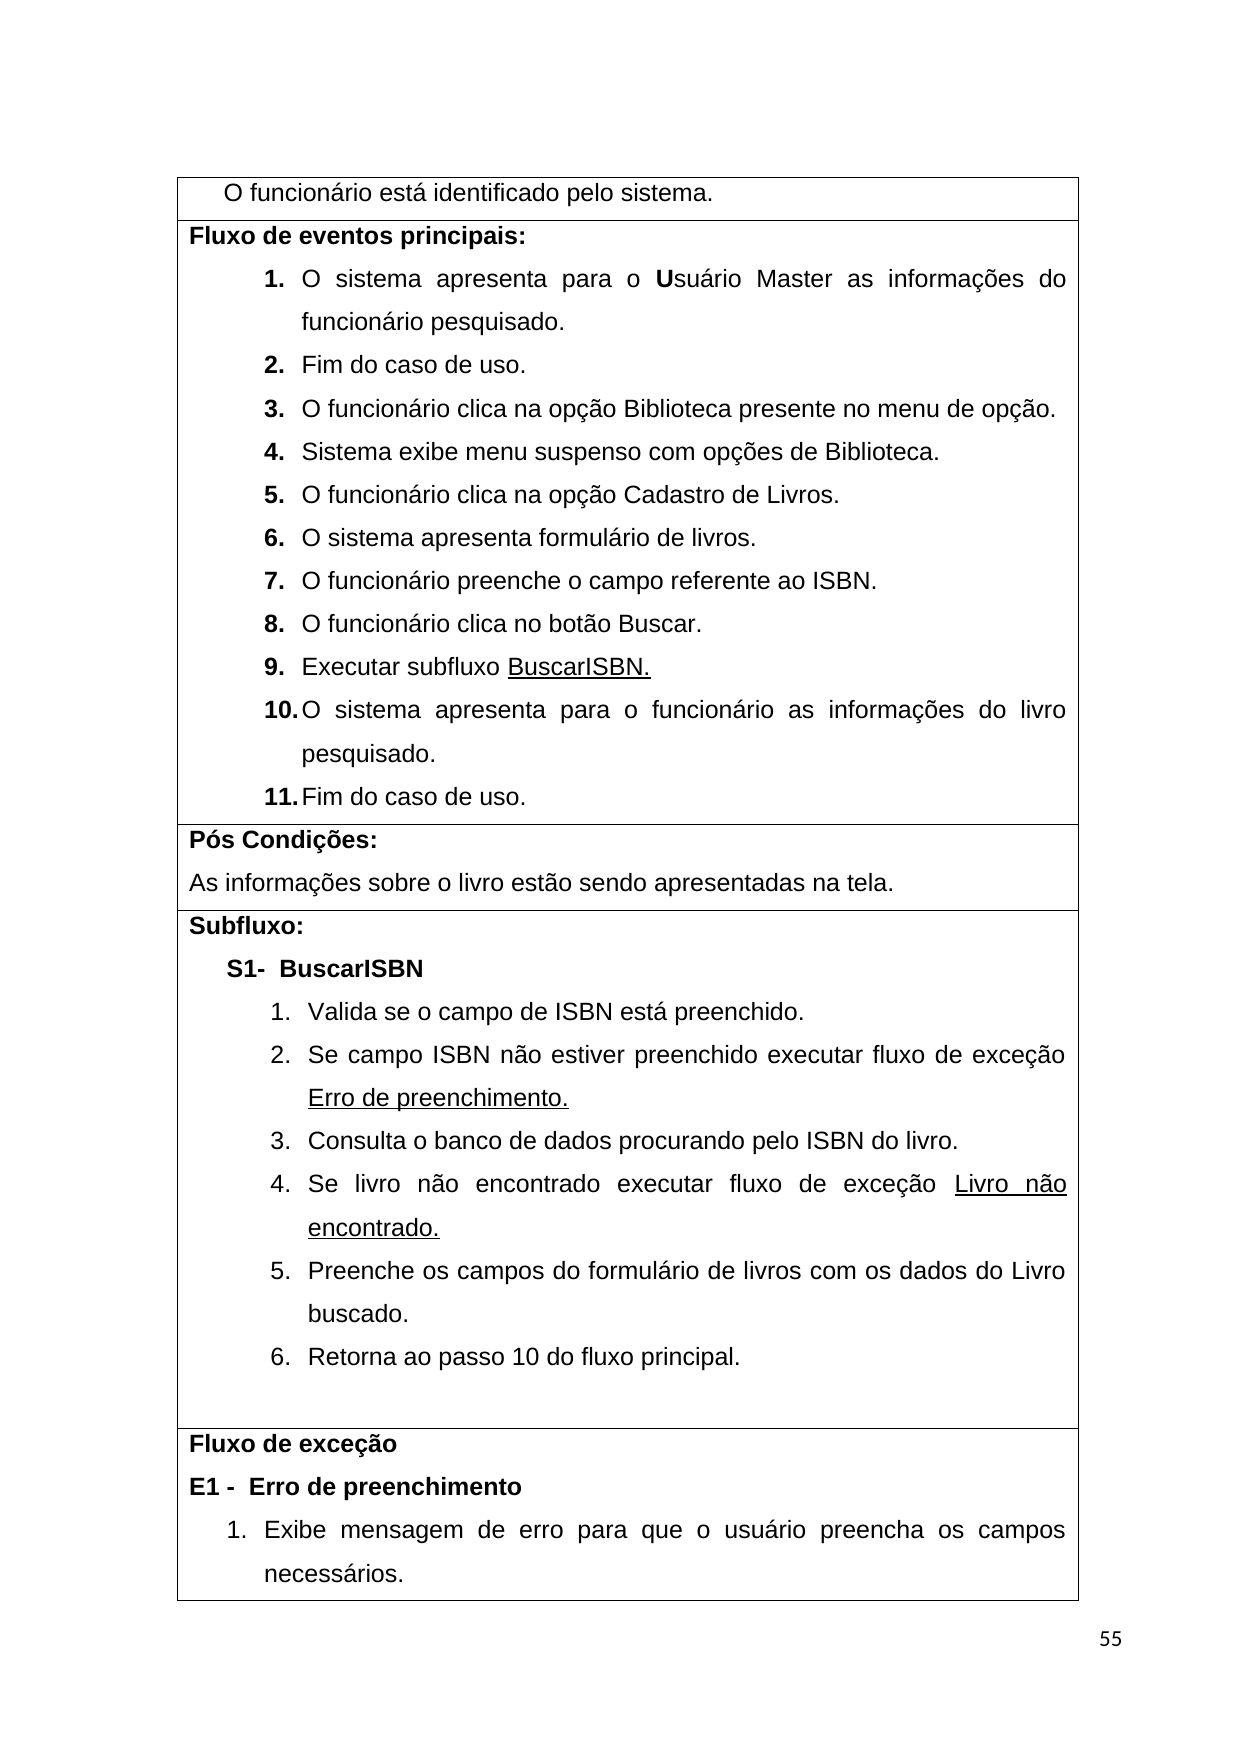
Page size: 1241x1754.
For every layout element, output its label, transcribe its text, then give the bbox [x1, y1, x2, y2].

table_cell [178, 1429, 1078, 1600]
table_cell Fluxo de eventos principais: O sistema apresenta para o Usuário Master as informações do funcionário pesquisado. Fim do caso de uso. O funcionário clica na opção Biblioteca presente no menu de opção. Sistema exibe menu suspenso com opções de Biblioteca. O funcionário clica na opção Cadastro de Livros. O sistema apresenta formulário de livros. O funcionário preenche o campo referente ao ISBN. O funcionário clica no botão Buscar. Executar subfluxo BuscarISBN. O sistema apresenta para o funcionário as informações do livro pesquisado. Fim do caso de uso. [178, 221, 1078, 824]
table_cell Pós Condições: As informações sobre o livro estão sendo apresentadas na tela. [178, 825, 1078, 910]
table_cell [178, 178, 1078, 220]
table_cell Subfluxo: S1- BuscarISBN Valida se o campo de ISBN está preenchido. Se campo ISBN não estiver preenchido executar fluxo de exceção Erro de preenchimento. Consulta o banco de dados procurando pelo ISBN do livro. Se livro não encontrado executar fluxo de exceção Livro não encontrado. Preenche os campos do formulário de livros com os dados do Livro buscado. Retorna ao passo 10 do fluxo principal. [178, 911, 1078, 1428]
